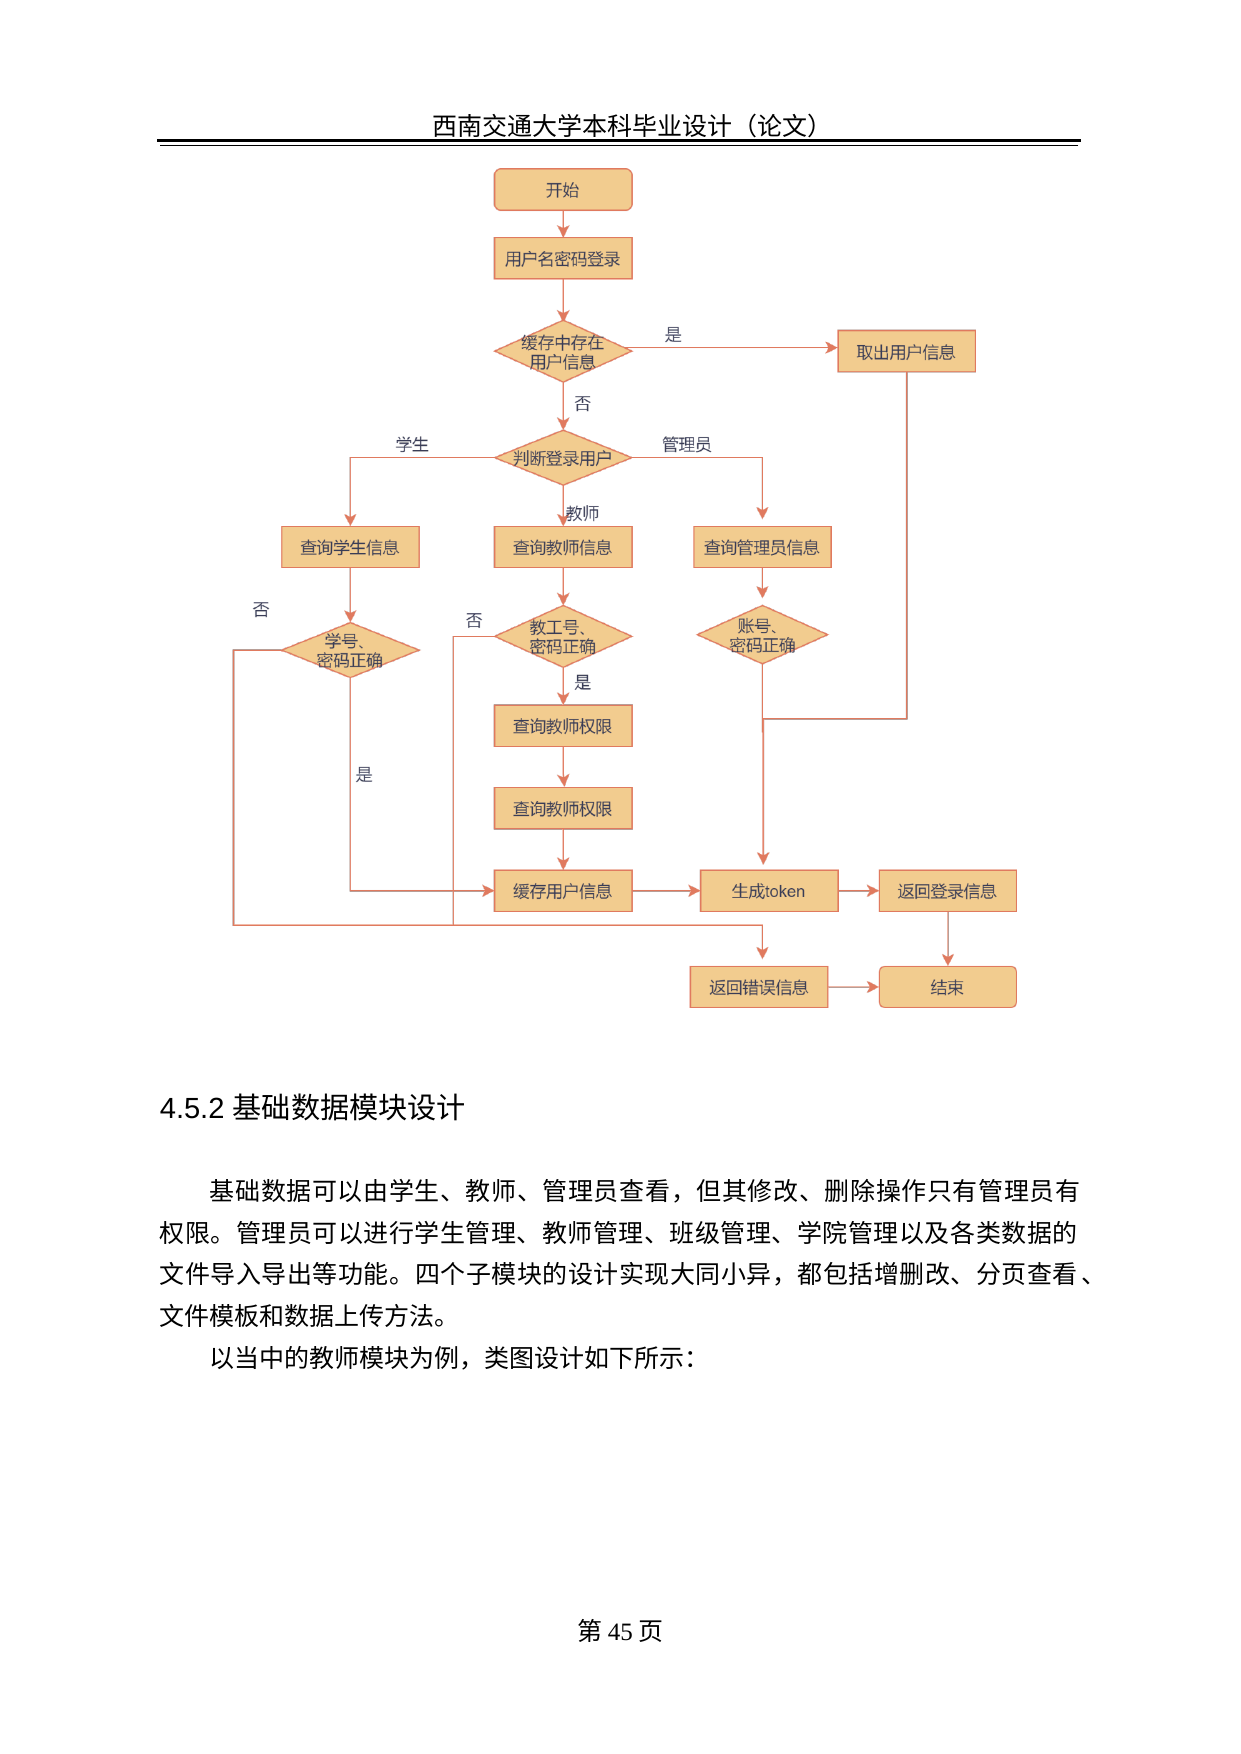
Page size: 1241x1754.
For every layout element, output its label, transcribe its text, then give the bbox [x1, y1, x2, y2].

text 以当中的教师模块为例，类图设计如下所示： [159, 1335, 1081, 1377]
picture [223, 168, 1017, 1008]
subtitle 基础数据模块设计 [159, 1064, 1081, 1148]
text 基础数据可以由学生、教师、管理员查看，但其修改、删除操作只有管理员有权限。管理员可以进行学生管理、教师管理、班级管理、学院管理以及各类数据的文件导入导出等功能。四个子模块的设计实现大同小异，都包括增删改、分页查看、文件模板和数据上传方法。 [159, 1169, 1081, 1335]
